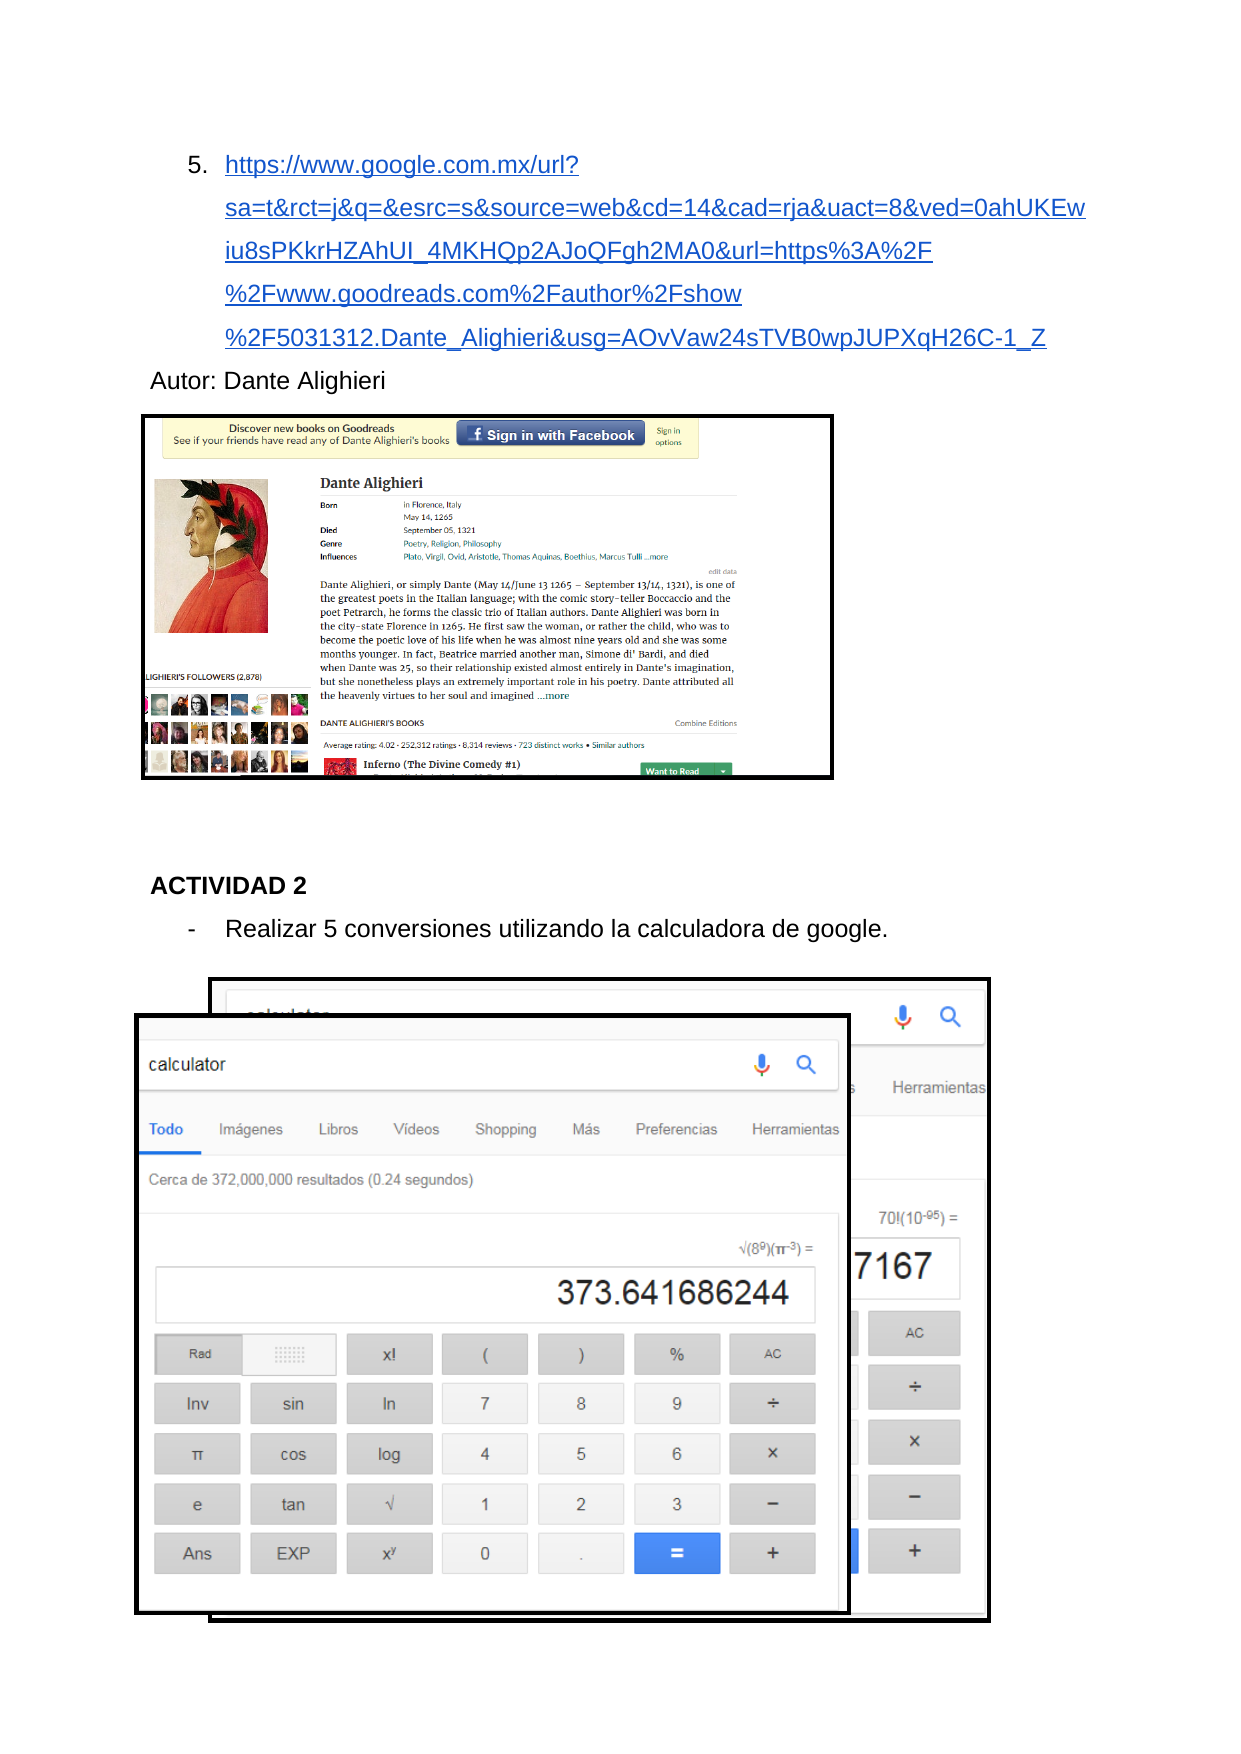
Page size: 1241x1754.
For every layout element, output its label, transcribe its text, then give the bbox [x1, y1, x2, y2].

picture [212, 981, 987, 1618]
text Autor: Dante Alighieri [150, 366, 1090, 394]
text ACTIVIDAD 2 [150, 871, 1090, 899]
list https://www.google.com.mx/url?sa=t&rct=j&q=&esrc=s&source=web&cd=14&cad=rja&uact=8&ved=0ahUKEwiu8sPKkrHZAhUI_4MKHQp2AJoQFgh2MA0&url=https%3A%2F%2Fwww.goodreads.com%2Fauthor%2Fshow%2F5031312.Dante_Alighieri&usg=AOvVaw24sTVB0wpJUPXqH26C-1_Z [187, 150, 1090, 351]
list Realizar 5 conversiones utilizando la calculadora de google. [187, 914, 1090, 943]
picture [139, 1018, 847, 1611]
picture [145, 418, 830, 776]
